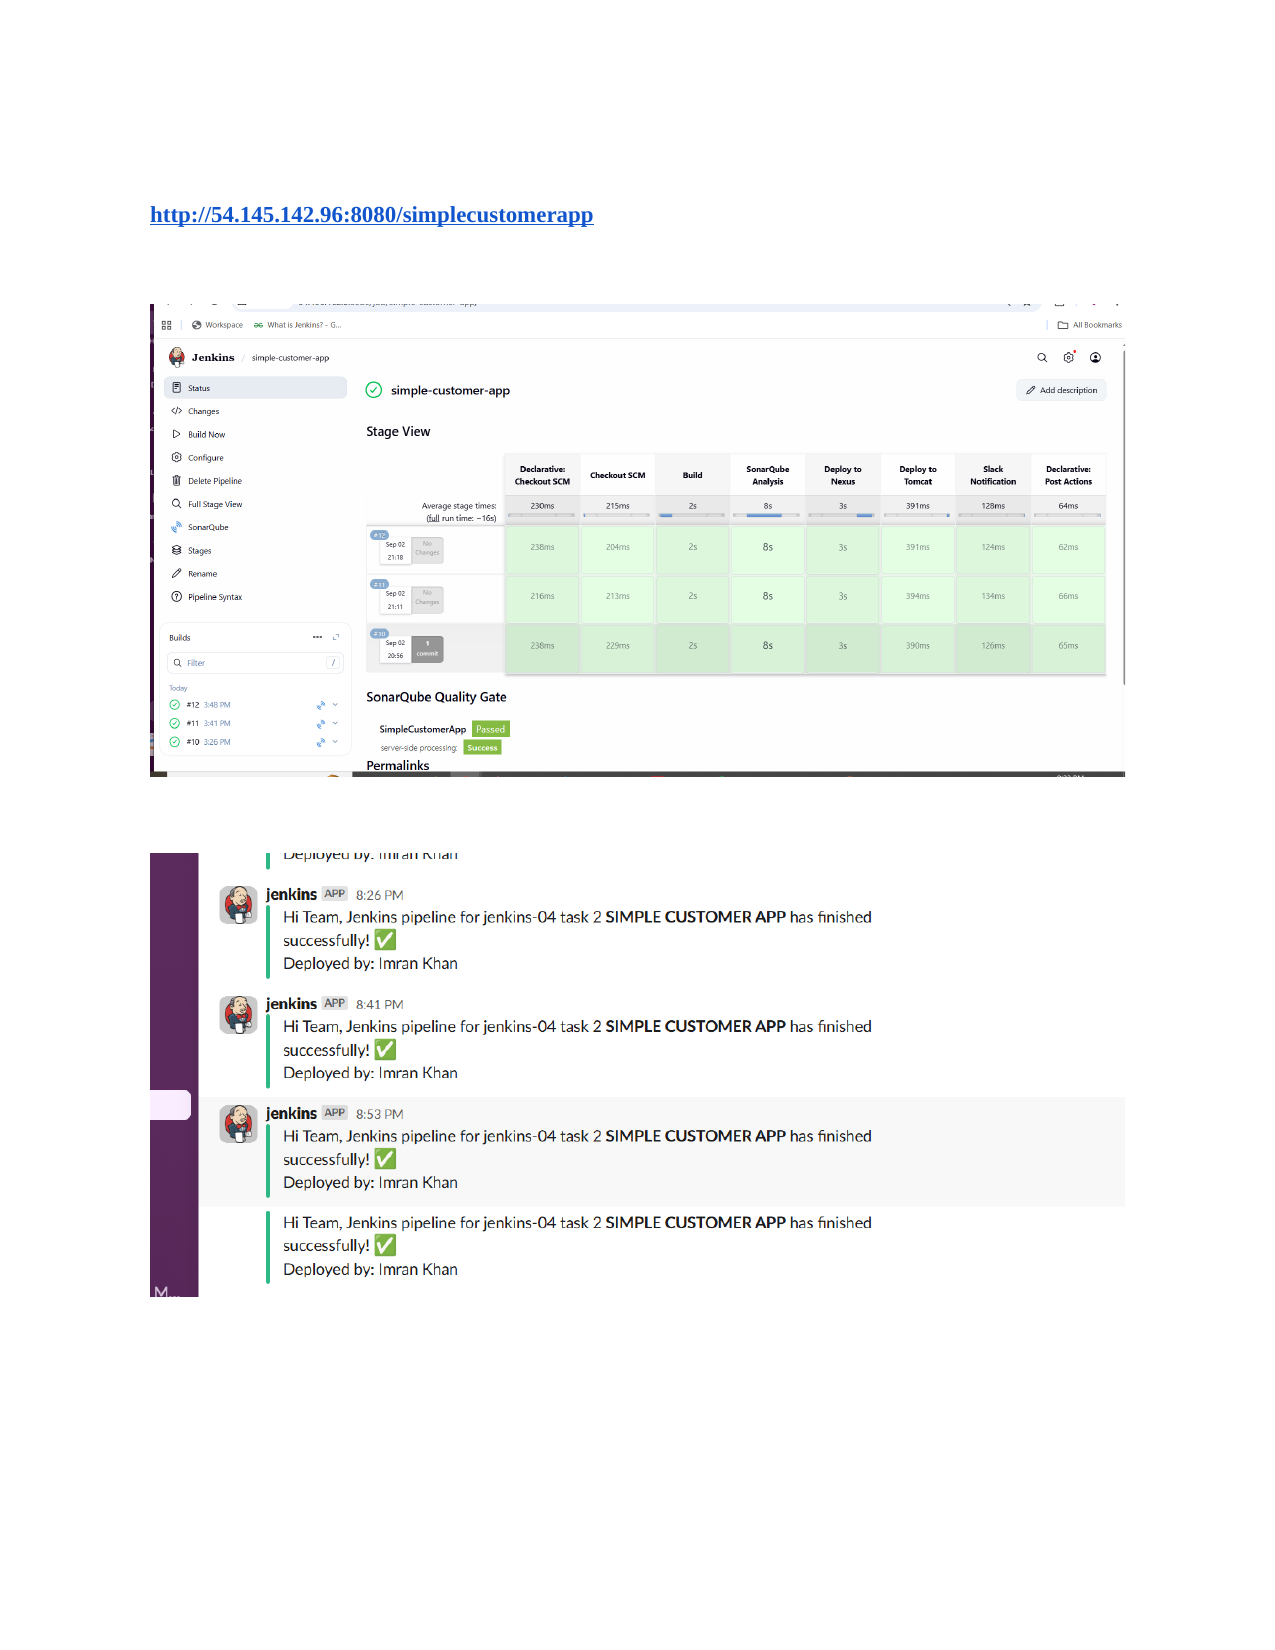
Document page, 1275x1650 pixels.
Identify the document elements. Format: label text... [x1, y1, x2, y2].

picture [150, 853, 1125, 1297]
picture [150, 304, 1125, 777]
text http://54.145.142.96:8080/simplecustomerapp [150, 201, 1125, 228]
